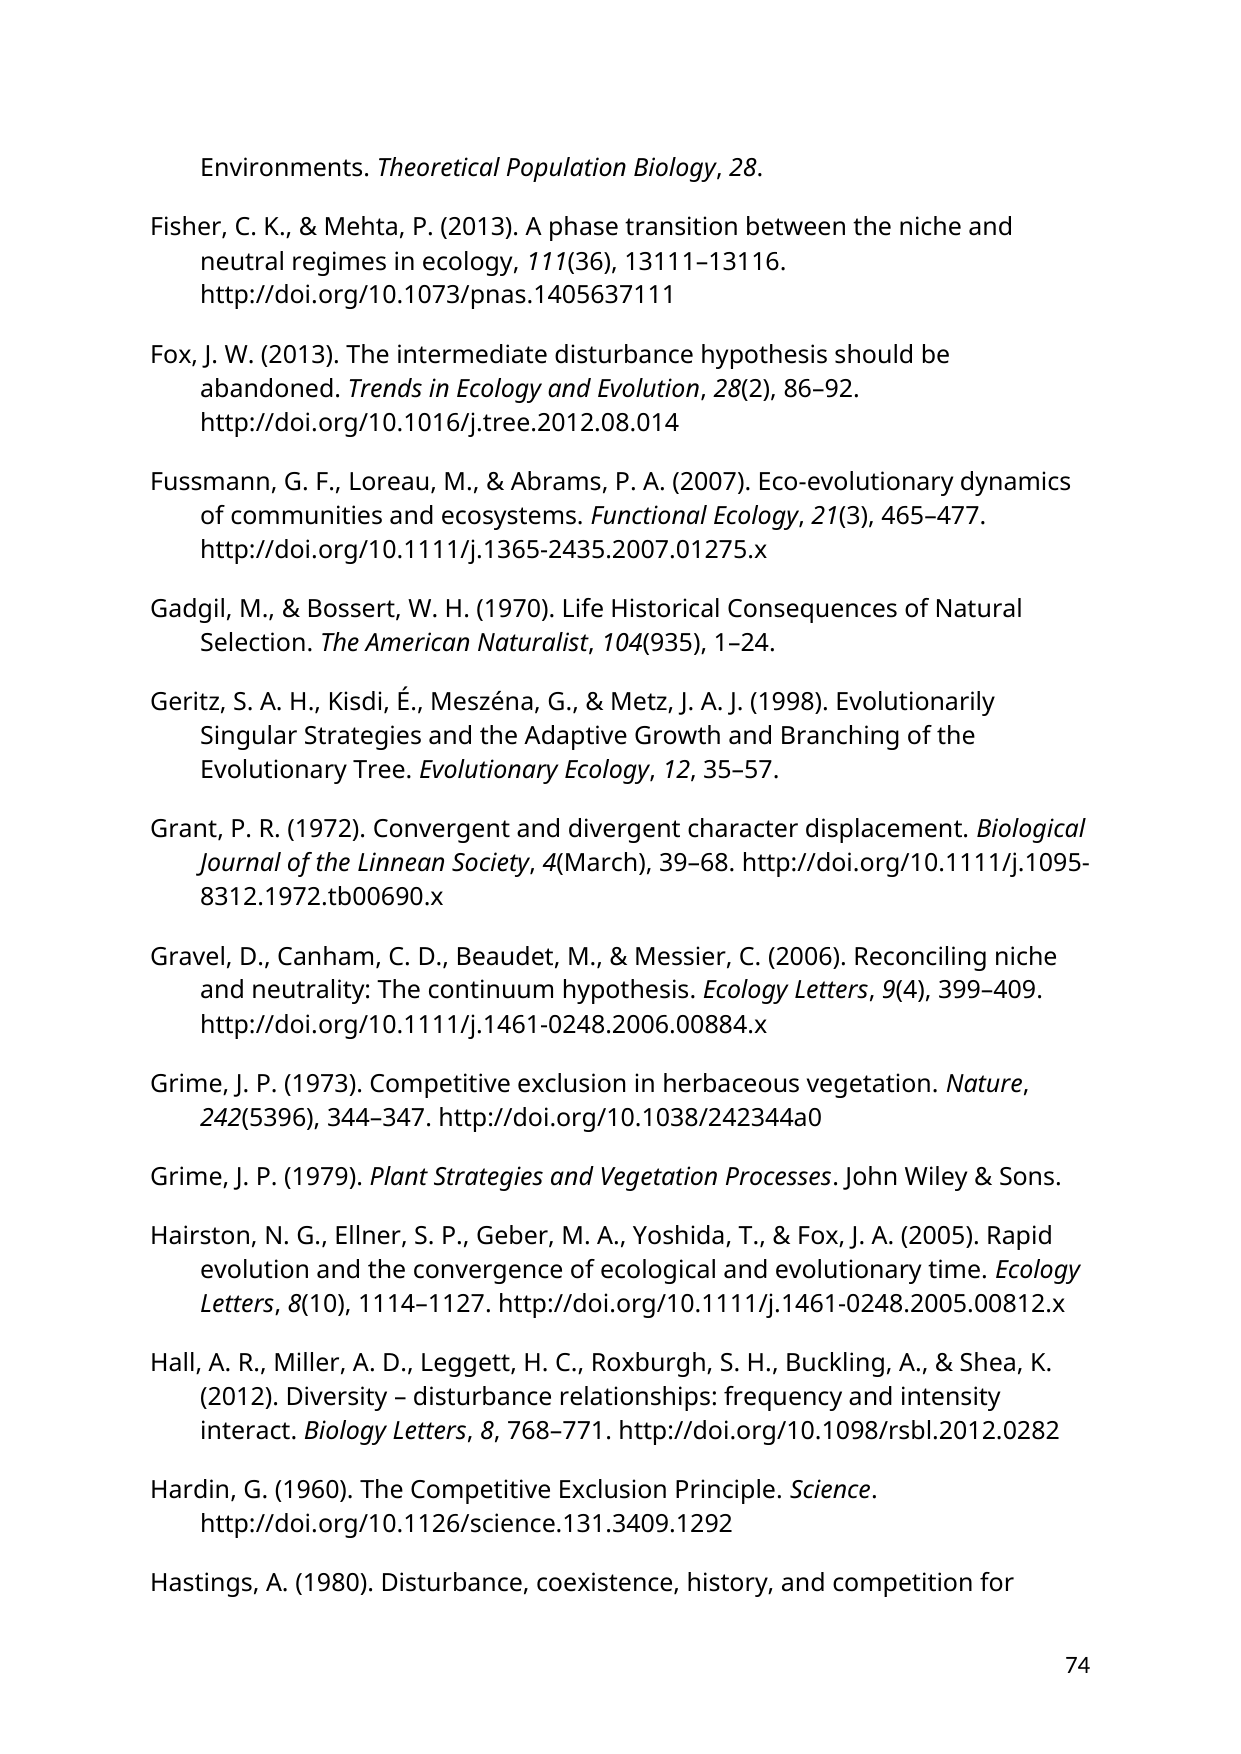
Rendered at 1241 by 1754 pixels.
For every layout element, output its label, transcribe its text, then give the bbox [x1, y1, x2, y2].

text Fisher, C. K., & Mehta, P. (2013). A phase transition between the niche and neutral regimes in ecology, 111(36), 13111–13116. http://doi.org/10.1073/pnas.1405637111 [150, 209, 1090, 311]
text Gadgil, M., & Bossert, W. H. (1970). Life Historical Consequences of Natural Selection. The American Naturalist, 104(935), 1–24. [150, 591, 1090, 659]
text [150, 1565, 1090, 1599]
text Grime, J. P. (1979). Plant Strategies and Vegetation Processes. John Wiley & Sons. [150, 1158, 1090, 1192]
text Geritz, S. A. H., Kisdi, É., Meszéna, G., & Metz, J. A. J. (1998). Evolutionarily Singular Strategies and the Adaptive Growth and Branching of the Evolutionary Tree. Evolutionary Ecology, 12, 35–57. [150, 684, 1090, 786]
text Grant, P. R. (1972). Convergent and divergent character displacement. Biological Journal of the Linnean Society, 4(March), 39–68. http://doi.org/10.1111/j.1095-8312.1972.tb00690.x [150, 811, 1090, 913]
text Grime, J. P. (1973). Competitive exclusion in herbaceous vegetation. Nature, 242(5396), 344–347. http://doi.org/10.1038/242344a0 [150, 1065, 1090, 1133]
text Hairston, N. G., Ellner, S. P., Geber, M. A., Yoshida, T., & Fox, J. A. (2005). Rapid evolution and the convergence of ecological and evolutionary time. Ecology Letters, 8(10), 1114–1127. http://doi.org/10.1111/j.1461-0248.2005.00812.x [150, 1217, 1090, 1320]
text Fox, J. W. (2013). The intermediate disturbance hypothesis should be abandoned. Trends in Ecology and Evolution, 28(2), 86–92. http://doi.org/10.1016/j.tree.2012.08.014 [150, 336, 1090, 438]
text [150, 150, 1090, 184]
text Hardin, G. (1960). The Competitive Exclusion Principle. Science. http://doi.org/10.1126/science.131.3409.1292 [150, 1472, 1090, 1540]
text Gravel, D., Canham, C. D., Beaudet, M., & Messier, C. (2006). Reconciling niche and neutrality: The continuum hypothesis. Ecology Letters, 9(4), 399–409. http://doi.org/10.1111/j.1461-0248.2006.00884.x [150, 938, 1090, 1040]
text Hall, A. R., Miller, A. D., Leggett, H. C., Roxburgh, S. H., Buckling, A., & Shea, K. (2012). Diversity – disturbance relationships: frequency and intensity interact. Biology Letters, 8, 768–771. http://doi.org/10.1098/rsbl.2012.0282 [150, 1345, 1090, 1447]
text Fussmann, G. F., Loreau, M., & Abrams, P. A. (2007). Eco-evolutionary dynamics of communities and ecosystems. Functional Ecology, 21(3), 465–477. http://doi.org/10.1111/j.1365-2435.2007.01275.x [150, 463, 1090, 566]
